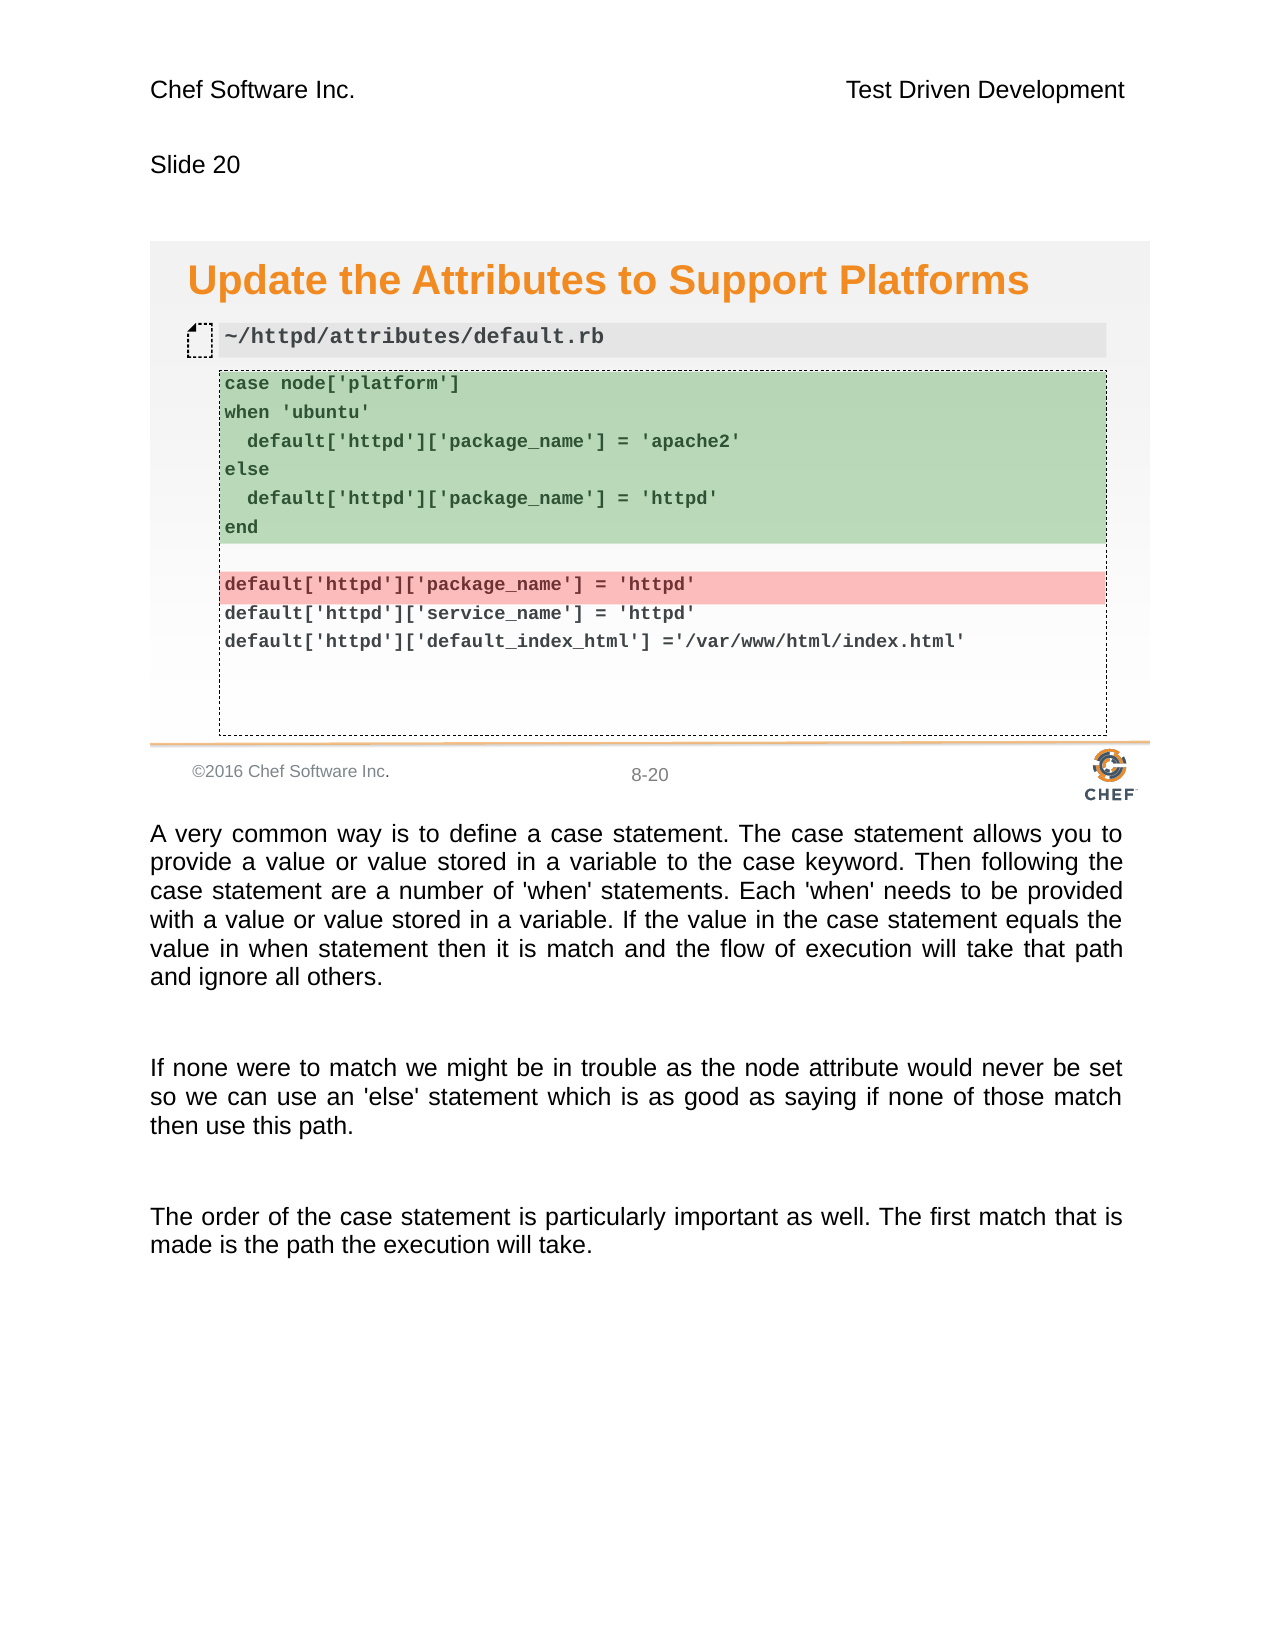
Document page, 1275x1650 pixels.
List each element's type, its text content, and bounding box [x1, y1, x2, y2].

text A very common way is to define a case statement. The case statement allows you to provide a value or value stored in a variable to the case keyword. Then following the case statement are a number of 'when' statements. Each 'when' needs to be provided with a value or value stored in a variable. If the value in the case statement equals the value in when statement then it is match and the flow of execution will take that path and ignore all others. [150, 818, 1125, 991]
text The order of the case statement is particularly important as well. The first match that is made is the path the execution will take. [150, 1201, 1125, 1259]
text Slide 20 [150, 150, 1125, 179]
text If none were to match we might be in trouble as the node attribute would never be set so we can use an 'else' statement which is as good as saying if none of those match then use this path. [150, 1053, 1125, 1139]
